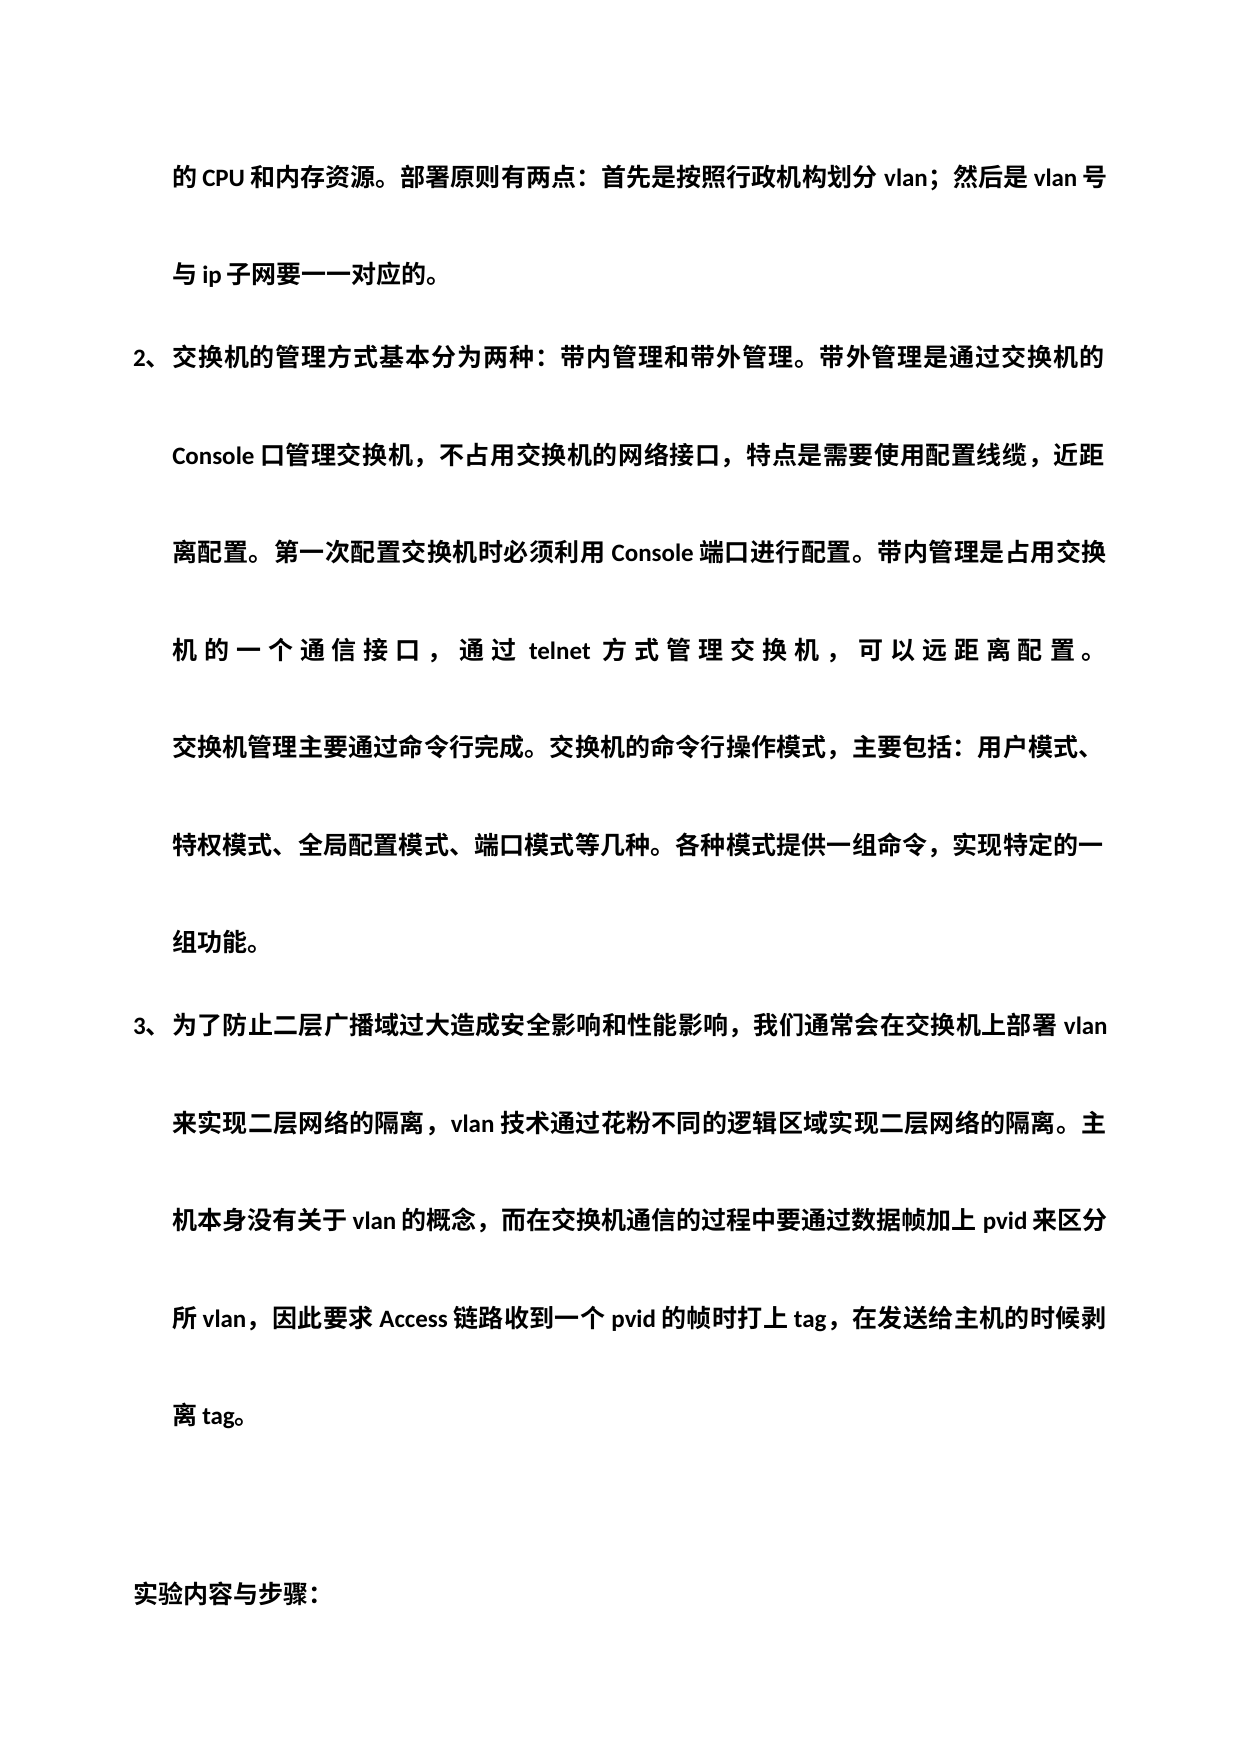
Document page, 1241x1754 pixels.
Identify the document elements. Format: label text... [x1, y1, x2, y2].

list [133, 143, 1107, 305]
text 实验内容与步骤： [133, 1560, 1107, 1625]
list 交换机的管理方式基本分为两种：带内管理和带外管理。带外管理是通过交换机的Console口管理交换机，不占用交换机的网络接口，特点是需要使用配置线缆，近距离配置。第一次配置交换机时必须利用Console端口进行配置。带内管理是占用交换机的一个通信接口，通过telnet方式管理交换机，可以远距离配置。 交换机管理主要通过命令行完成。交换机的命令行操作模式，主要包括：用户模式、特权模式、全局配置模式、端口模式等几种。各种模式提供一组命令，实现特定的一组功能。 [133, 323, 1107, 973]
list 为了防止二层广播域过大造成安全影响和性能影响，我们通常会在交换机上部署vlan来实现二层网络的隔离，vlan技术通过花粉不同的逻辑区域实现二层网络的隔离。主机本身没有关于vlan的概念，而在交换机通信的过程中要通过数据帧加上pvid来区分所vlan，因此要求Access链路收到一个pvid的帧时打上tag，在发送给主机的时候剥离tag。 [133, 991, 1107, 1446]
